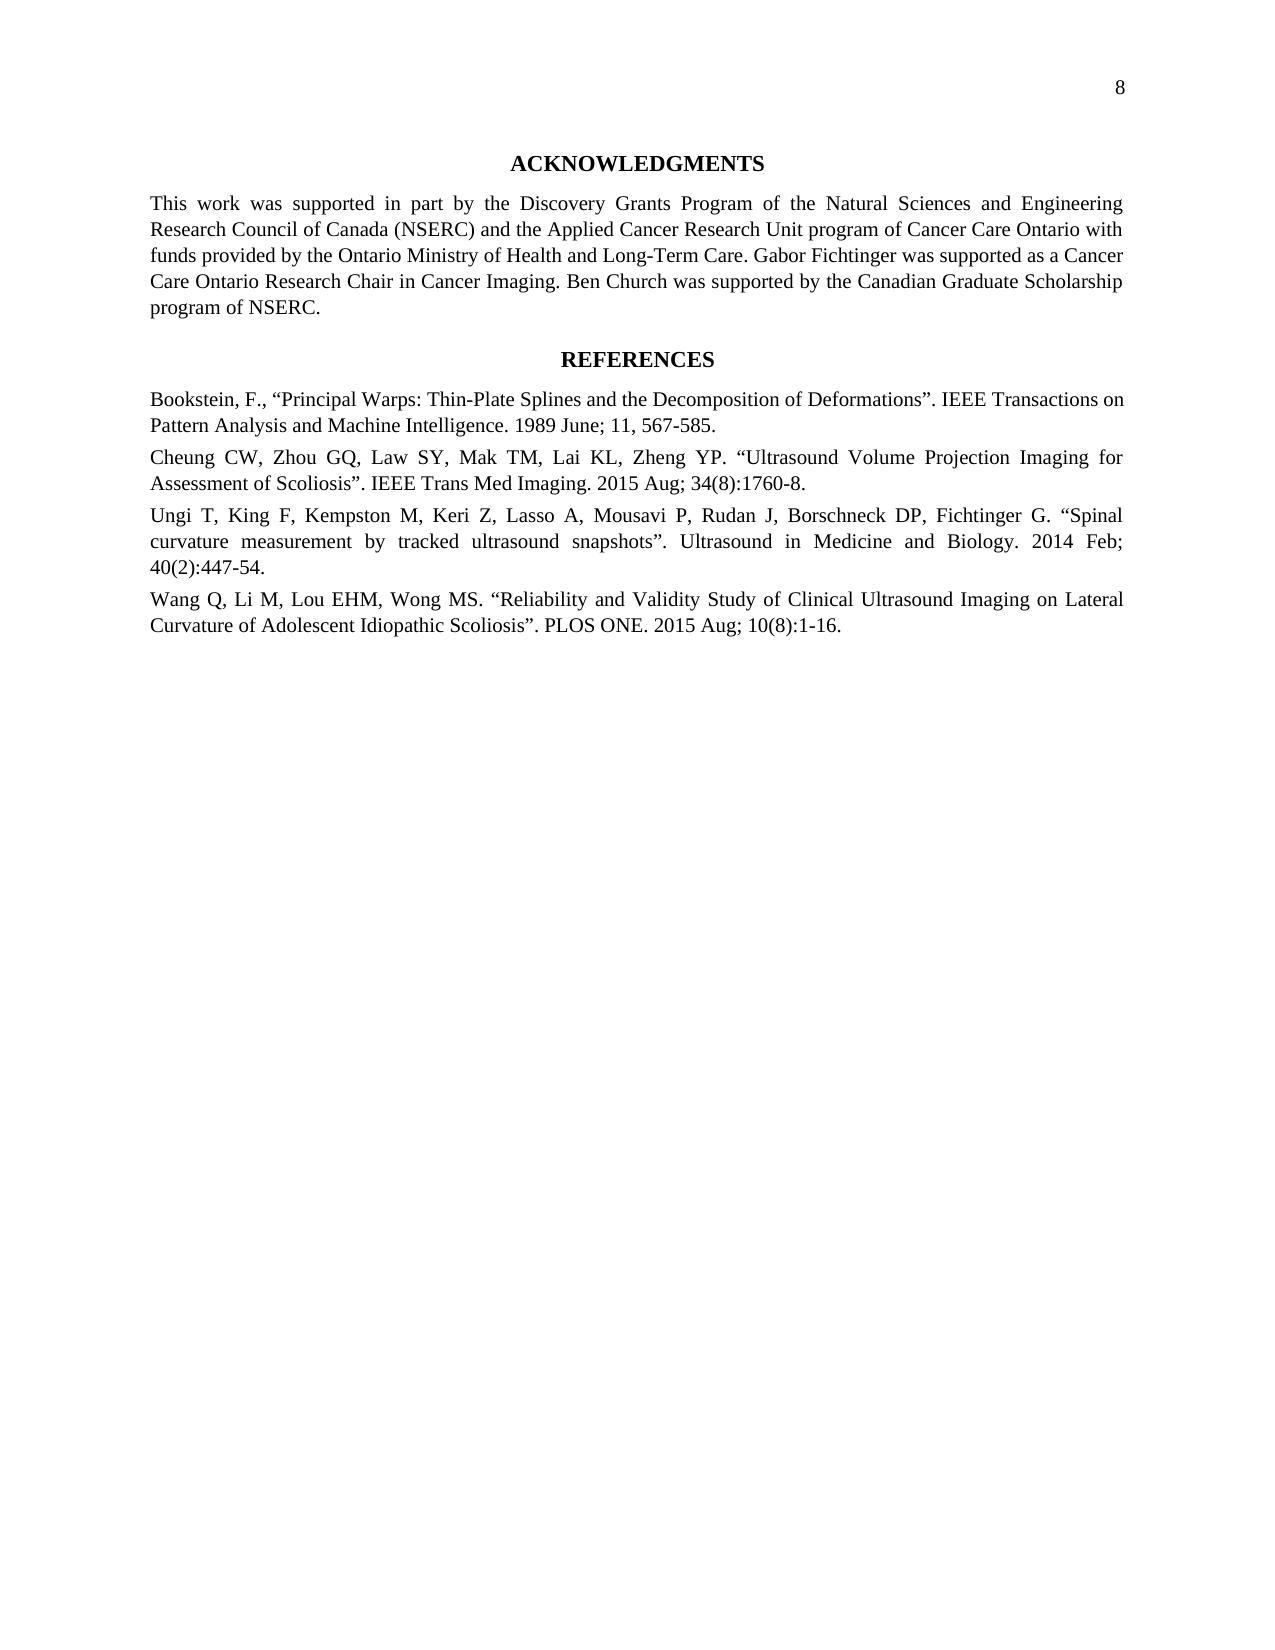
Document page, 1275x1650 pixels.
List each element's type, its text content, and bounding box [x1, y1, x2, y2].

text Bookstein, F., “Principal Warps: Thin-Plate Splines and the Decomposition of Deformations”. IEEE Transactions on Pattern Analysis and Machine Intelligence. 1989 June; 11, 567-585. [150, 387, 1125, 437]
text Cheung CW, Zhou GQ, Law SY, Mak TM, Lai KL, Zheng YP. “Ultrasound Volume Projection Imaging for Assessment of Scoliosis”. IEEE Trans Med Imaging. 2015 Aug; 34(8):1760-8. [150, 445, 1125, 495]
text Wang Q, Li M, Lou EHM, Wong MS. “Reliability and Validity Study of Clinical Ultrasound Imaging on Lateral Curvature of Adolescent Idiopathic Scoliosis”. PLOS ONE. 2015 Aug; 10(8):1-16. [150, 587, 1125, 637]
subtitle ACKNOWLEDGMENTS [150, 150, 1125, 176]
subtitle REFERENCES [150, 346, 1125, 372]
text This work was supported in part by the Discovery Grants Program of the Natural Sciences and Engineering Research Council of Canada (NSERC) and the Applied Cancer Research Unit program of Cancer Care Ontario with funds provided by the Ontario Ministry of Health and Long-Term Care. Gabor Fichtinger was supported as a Cancer Care Ontario Research Chair in Cancer Imaging. Ben Church was supported by the Canadian Graduate Scholarship program of NSERC. [150, 191, 1125, 319]
text Ungi T, King F, Kempston M, Keri Z, Lasso A, Mousavi P, Rudan J, Borschneck DP, Fichtinger G. “Spinal curvature measurement by tracked ultrasound snapshots”. Ultrasound in Medicine and Biology. 2014 Feb; 40(2):447-54. [150, 503, 1125, 579]
